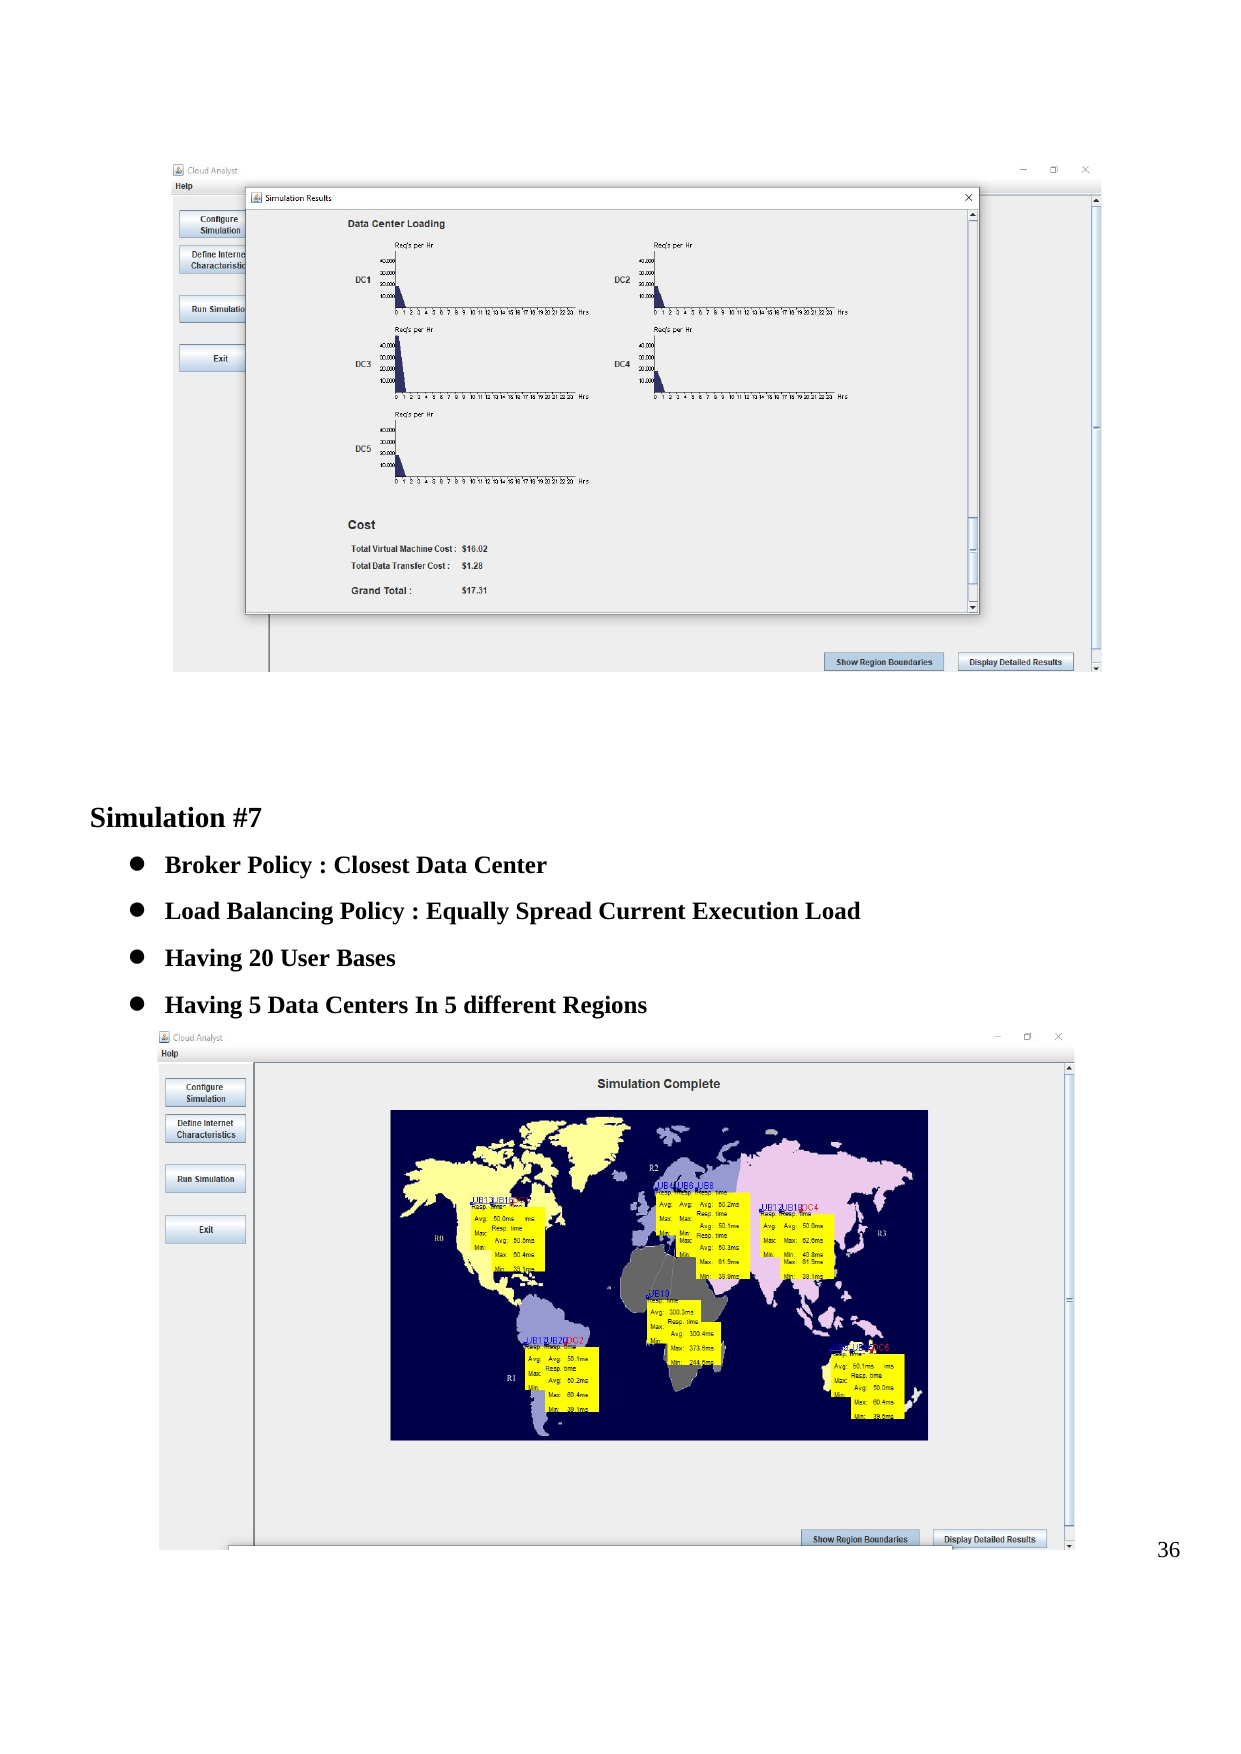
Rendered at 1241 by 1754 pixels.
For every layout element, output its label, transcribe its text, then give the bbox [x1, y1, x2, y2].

subtitle Having 20 User Bases [127, 935, 1180, 974]
picture [157, 1031, 1075, 1550]
list Load Balancing Policy : Equally Spread Current Execution Load [127, 888, 1180, 927]
picture [171, 164, 1102, 672]
list Having 5 Data Centers In 5 different Regions [127, 982, 1180, 1021]
subtitle Broker Policy : Closest Data Center [127, 842, 1180, 880]
text Simulation #7 [89, 800, 1180, 833]
